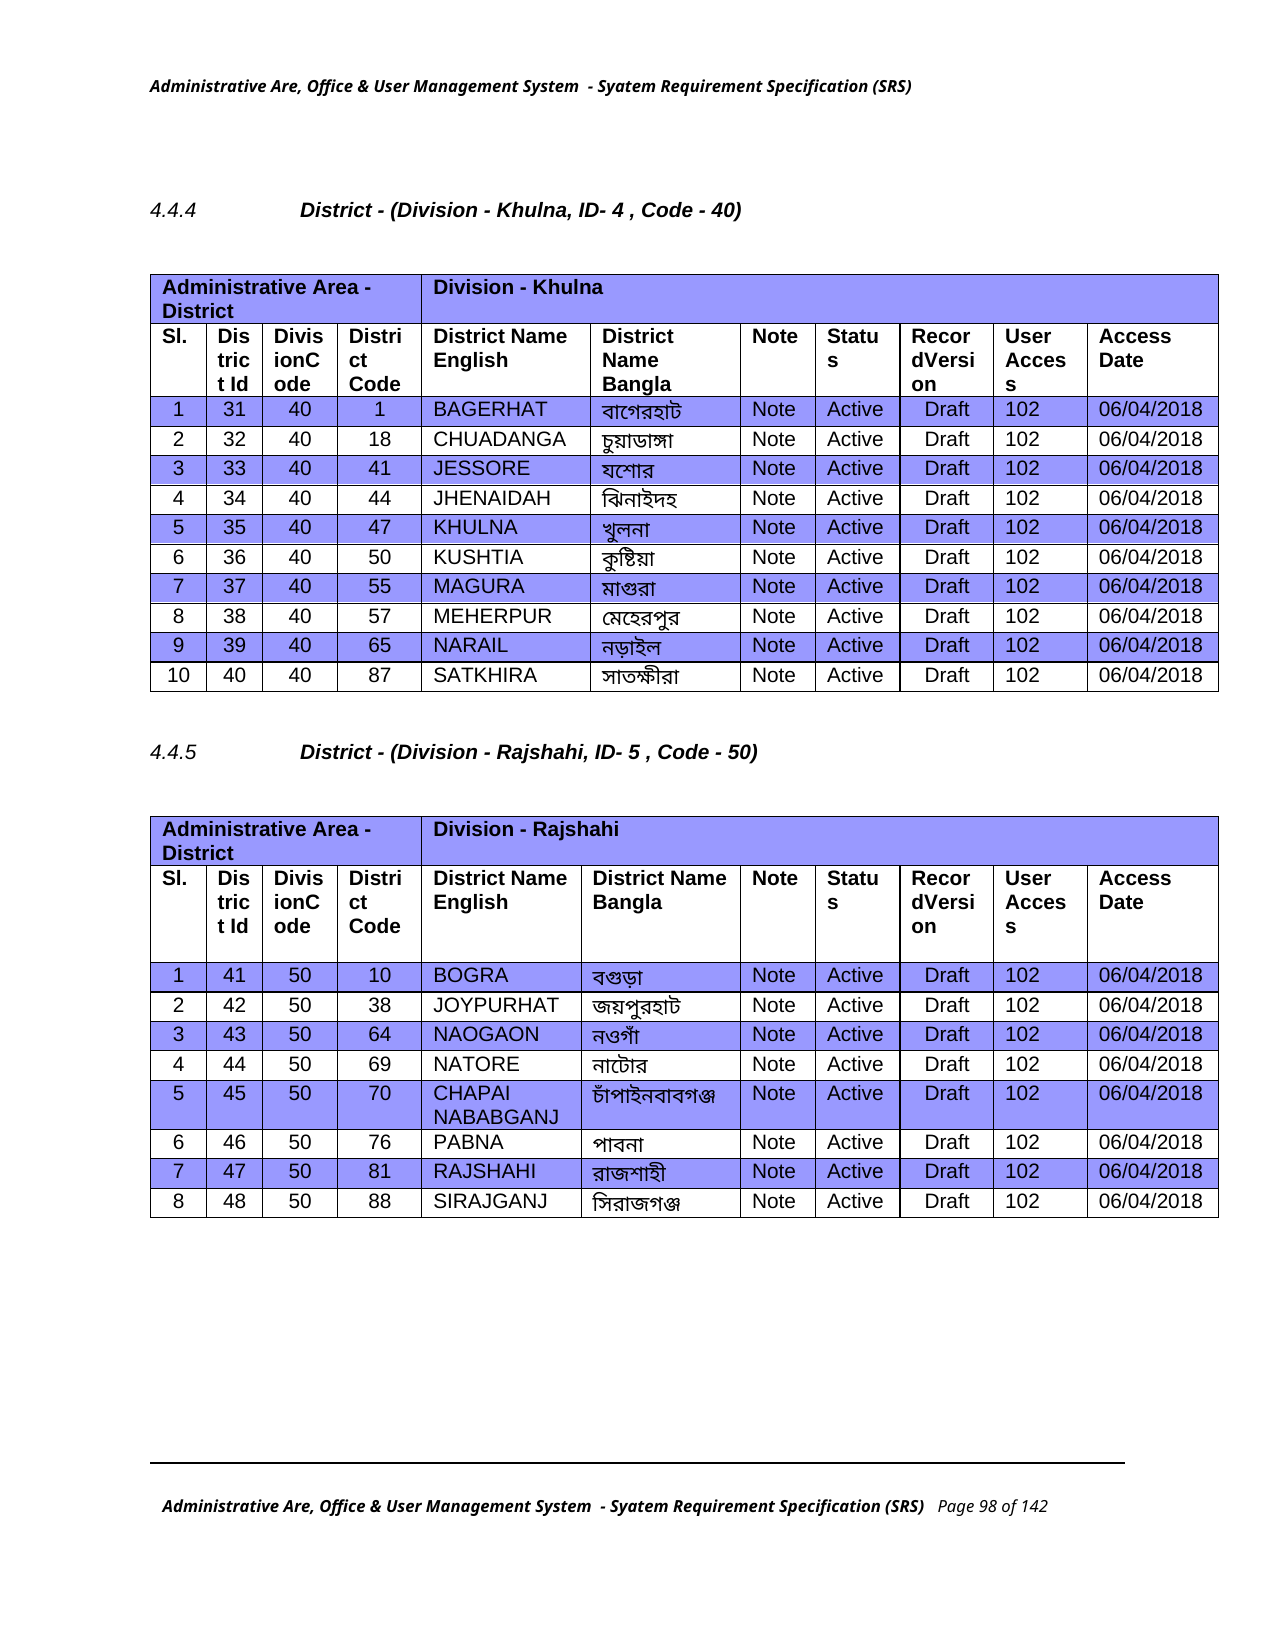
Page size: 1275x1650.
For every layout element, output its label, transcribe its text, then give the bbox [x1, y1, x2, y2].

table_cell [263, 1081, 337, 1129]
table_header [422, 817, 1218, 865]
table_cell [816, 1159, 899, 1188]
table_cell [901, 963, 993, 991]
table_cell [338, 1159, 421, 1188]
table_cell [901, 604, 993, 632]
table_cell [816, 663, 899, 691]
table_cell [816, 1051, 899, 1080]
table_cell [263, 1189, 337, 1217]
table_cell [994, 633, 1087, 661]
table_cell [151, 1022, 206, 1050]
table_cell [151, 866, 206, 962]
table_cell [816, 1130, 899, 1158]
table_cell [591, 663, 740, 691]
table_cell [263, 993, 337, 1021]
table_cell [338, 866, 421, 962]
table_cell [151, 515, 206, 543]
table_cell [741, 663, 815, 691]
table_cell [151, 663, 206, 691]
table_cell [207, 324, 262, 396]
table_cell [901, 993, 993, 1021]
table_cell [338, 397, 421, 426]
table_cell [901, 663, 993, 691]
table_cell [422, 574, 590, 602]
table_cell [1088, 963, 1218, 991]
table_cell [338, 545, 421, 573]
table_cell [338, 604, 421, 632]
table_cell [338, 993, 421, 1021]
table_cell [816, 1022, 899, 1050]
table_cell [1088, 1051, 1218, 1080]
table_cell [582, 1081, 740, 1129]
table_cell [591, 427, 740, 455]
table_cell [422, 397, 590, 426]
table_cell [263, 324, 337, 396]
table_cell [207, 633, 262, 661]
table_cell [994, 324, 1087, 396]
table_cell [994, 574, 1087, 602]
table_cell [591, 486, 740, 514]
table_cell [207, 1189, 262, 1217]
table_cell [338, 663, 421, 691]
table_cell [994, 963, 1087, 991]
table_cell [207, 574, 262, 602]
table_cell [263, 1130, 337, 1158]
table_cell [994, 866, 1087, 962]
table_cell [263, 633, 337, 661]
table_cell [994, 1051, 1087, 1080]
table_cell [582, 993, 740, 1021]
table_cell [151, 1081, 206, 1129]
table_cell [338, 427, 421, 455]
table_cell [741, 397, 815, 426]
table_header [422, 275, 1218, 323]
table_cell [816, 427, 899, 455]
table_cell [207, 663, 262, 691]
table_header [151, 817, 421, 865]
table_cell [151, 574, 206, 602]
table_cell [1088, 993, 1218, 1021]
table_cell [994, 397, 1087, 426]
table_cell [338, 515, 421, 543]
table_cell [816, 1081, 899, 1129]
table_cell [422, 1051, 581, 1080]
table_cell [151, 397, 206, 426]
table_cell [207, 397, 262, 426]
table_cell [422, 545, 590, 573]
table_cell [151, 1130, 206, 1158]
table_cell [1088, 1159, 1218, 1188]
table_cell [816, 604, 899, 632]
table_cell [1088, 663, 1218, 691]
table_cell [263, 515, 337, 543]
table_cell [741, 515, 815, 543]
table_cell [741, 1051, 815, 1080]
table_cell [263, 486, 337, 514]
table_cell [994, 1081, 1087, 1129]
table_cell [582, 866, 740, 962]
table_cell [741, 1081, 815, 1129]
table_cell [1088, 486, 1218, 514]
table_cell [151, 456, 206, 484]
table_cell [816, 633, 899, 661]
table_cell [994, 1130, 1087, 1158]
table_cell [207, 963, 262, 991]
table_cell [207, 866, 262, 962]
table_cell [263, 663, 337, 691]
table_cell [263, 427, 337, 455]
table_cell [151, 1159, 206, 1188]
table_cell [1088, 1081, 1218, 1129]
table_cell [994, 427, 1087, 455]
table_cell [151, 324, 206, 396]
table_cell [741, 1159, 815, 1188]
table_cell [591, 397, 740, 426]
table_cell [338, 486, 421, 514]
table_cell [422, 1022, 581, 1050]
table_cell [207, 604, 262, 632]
subtitle District - (Division - Rajshahi, ID- 5 , Code - 50) [150, 740, 1125, 764]
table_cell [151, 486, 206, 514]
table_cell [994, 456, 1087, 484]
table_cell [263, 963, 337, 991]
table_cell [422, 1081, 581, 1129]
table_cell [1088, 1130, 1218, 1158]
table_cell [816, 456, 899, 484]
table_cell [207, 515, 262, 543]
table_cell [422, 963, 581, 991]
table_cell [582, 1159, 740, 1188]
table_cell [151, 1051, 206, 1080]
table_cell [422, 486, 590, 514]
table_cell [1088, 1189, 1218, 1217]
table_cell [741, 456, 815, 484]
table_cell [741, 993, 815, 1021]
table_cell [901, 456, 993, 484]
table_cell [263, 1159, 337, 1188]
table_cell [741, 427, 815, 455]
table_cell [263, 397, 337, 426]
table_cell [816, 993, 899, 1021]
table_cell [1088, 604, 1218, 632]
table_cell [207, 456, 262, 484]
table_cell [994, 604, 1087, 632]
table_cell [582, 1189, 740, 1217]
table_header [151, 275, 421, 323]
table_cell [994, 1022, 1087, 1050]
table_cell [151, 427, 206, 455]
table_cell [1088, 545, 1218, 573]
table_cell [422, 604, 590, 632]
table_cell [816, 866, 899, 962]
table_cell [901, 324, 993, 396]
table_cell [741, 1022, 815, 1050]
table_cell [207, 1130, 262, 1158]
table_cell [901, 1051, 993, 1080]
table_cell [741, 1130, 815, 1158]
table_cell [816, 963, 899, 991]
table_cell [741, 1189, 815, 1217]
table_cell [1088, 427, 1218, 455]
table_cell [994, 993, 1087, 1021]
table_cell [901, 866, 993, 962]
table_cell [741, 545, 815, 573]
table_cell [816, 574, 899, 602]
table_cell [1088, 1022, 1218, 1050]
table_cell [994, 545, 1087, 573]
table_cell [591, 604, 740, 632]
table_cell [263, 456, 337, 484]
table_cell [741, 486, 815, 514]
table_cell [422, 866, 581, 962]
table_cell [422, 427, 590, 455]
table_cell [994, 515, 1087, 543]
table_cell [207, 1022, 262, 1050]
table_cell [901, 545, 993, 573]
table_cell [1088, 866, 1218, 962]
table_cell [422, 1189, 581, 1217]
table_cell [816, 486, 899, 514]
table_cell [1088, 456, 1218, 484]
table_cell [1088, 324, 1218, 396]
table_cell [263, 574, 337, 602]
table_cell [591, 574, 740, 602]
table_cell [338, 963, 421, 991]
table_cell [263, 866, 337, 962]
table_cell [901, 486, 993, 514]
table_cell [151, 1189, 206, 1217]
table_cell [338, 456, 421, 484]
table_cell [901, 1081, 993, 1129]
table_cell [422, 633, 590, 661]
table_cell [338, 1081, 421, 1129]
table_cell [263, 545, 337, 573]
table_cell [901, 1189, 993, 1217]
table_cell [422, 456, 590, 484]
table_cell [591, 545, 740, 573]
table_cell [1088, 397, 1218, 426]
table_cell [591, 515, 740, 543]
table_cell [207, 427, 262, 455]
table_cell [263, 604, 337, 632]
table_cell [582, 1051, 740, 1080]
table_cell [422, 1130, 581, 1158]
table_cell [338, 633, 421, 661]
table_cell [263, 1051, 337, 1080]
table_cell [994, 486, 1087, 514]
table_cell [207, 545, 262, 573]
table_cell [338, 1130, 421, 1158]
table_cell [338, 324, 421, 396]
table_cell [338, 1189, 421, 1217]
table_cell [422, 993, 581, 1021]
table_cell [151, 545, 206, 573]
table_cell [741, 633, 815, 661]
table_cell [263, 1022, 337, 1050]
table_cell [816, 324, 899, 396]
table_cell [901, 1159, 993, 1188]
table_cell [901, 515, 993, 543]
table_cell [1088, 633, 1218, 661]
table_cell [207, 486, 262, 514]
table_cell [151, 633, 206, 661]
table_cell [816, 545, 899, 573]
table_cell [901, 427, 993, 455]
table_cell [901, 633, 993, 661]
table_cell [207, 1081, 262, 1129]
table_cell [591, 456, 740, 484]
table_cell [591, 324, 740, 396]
subtitle District - (Division - Khulna, ID- 4 , Code - 40) [150, 198, 1125, 222]
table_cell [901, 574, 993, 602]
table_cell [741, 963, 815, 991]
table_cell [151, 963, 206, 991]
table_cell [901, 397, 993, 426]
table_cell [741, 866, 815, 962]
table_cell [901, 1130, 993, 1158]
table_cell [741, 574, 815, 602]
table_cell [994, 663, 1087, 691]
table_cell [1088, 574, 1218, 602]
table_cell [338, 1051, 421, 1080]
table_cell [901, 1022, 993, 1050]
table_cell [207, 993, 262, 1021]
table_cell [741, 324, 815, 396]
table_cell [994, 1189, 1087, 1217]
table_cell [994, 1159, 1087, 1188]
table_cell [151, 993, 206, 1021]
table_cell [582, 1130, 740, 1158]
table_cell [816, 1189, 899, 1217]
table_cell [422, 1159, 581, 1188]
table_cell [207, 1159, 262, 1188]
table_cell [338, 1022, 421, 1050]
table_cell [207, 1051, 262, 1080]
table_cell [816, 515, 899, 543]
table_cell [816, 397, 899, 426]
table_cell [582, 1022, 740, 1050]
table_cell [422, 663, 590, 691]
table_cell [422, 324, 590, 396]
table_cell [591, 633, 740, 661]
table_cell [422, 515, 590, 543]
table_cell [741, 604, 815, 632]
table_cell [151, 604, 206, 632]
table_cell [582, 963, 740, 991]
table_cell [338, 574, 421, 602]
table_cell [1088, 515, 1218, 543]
